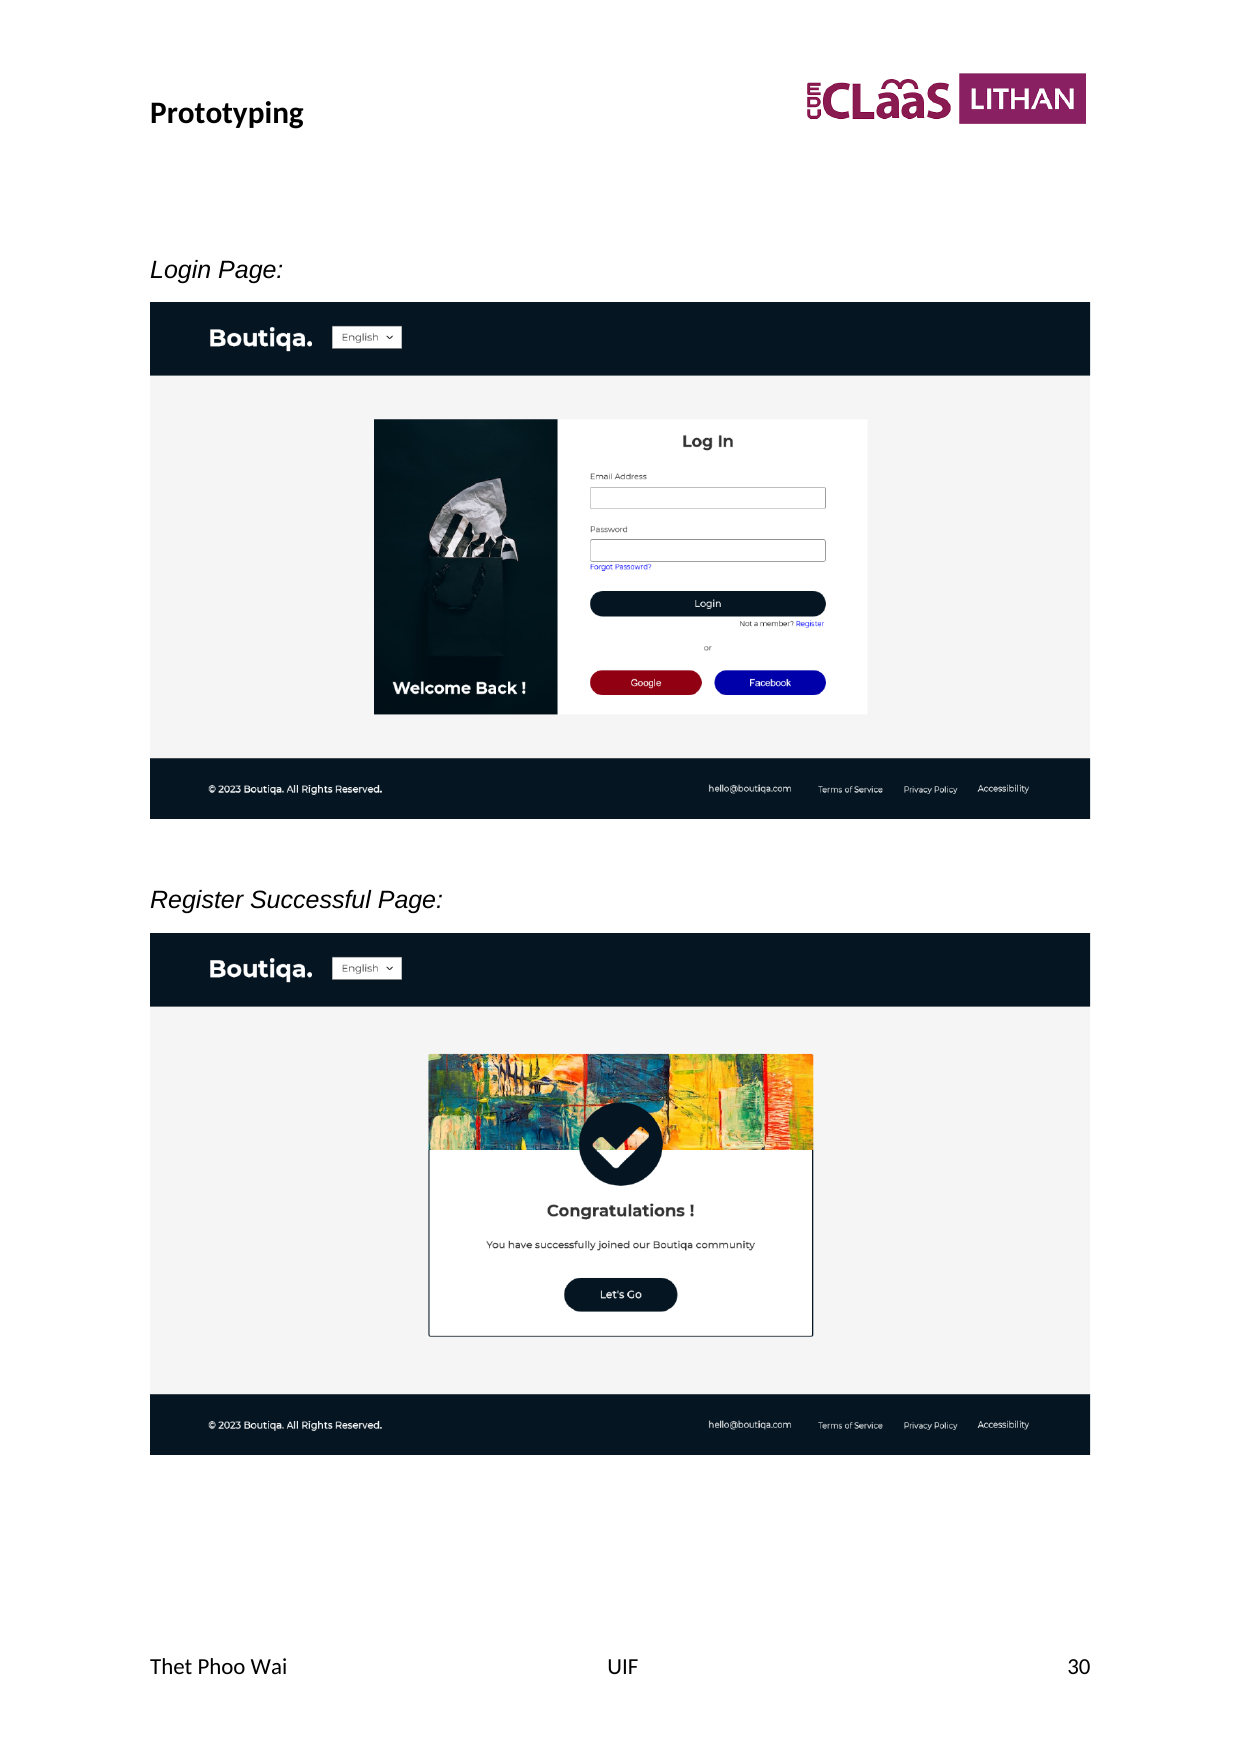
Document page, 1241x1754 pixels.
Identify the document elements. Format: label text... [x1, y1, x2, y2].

text Register Successful Page: [150, 885, 1090, 914]
picture [798, 73, 1086, 124]
picture [150, 933, 1091, 1455]
picture [150, 302, 1091, 819]
text Login Page: [150, 255, 1090, 284]
